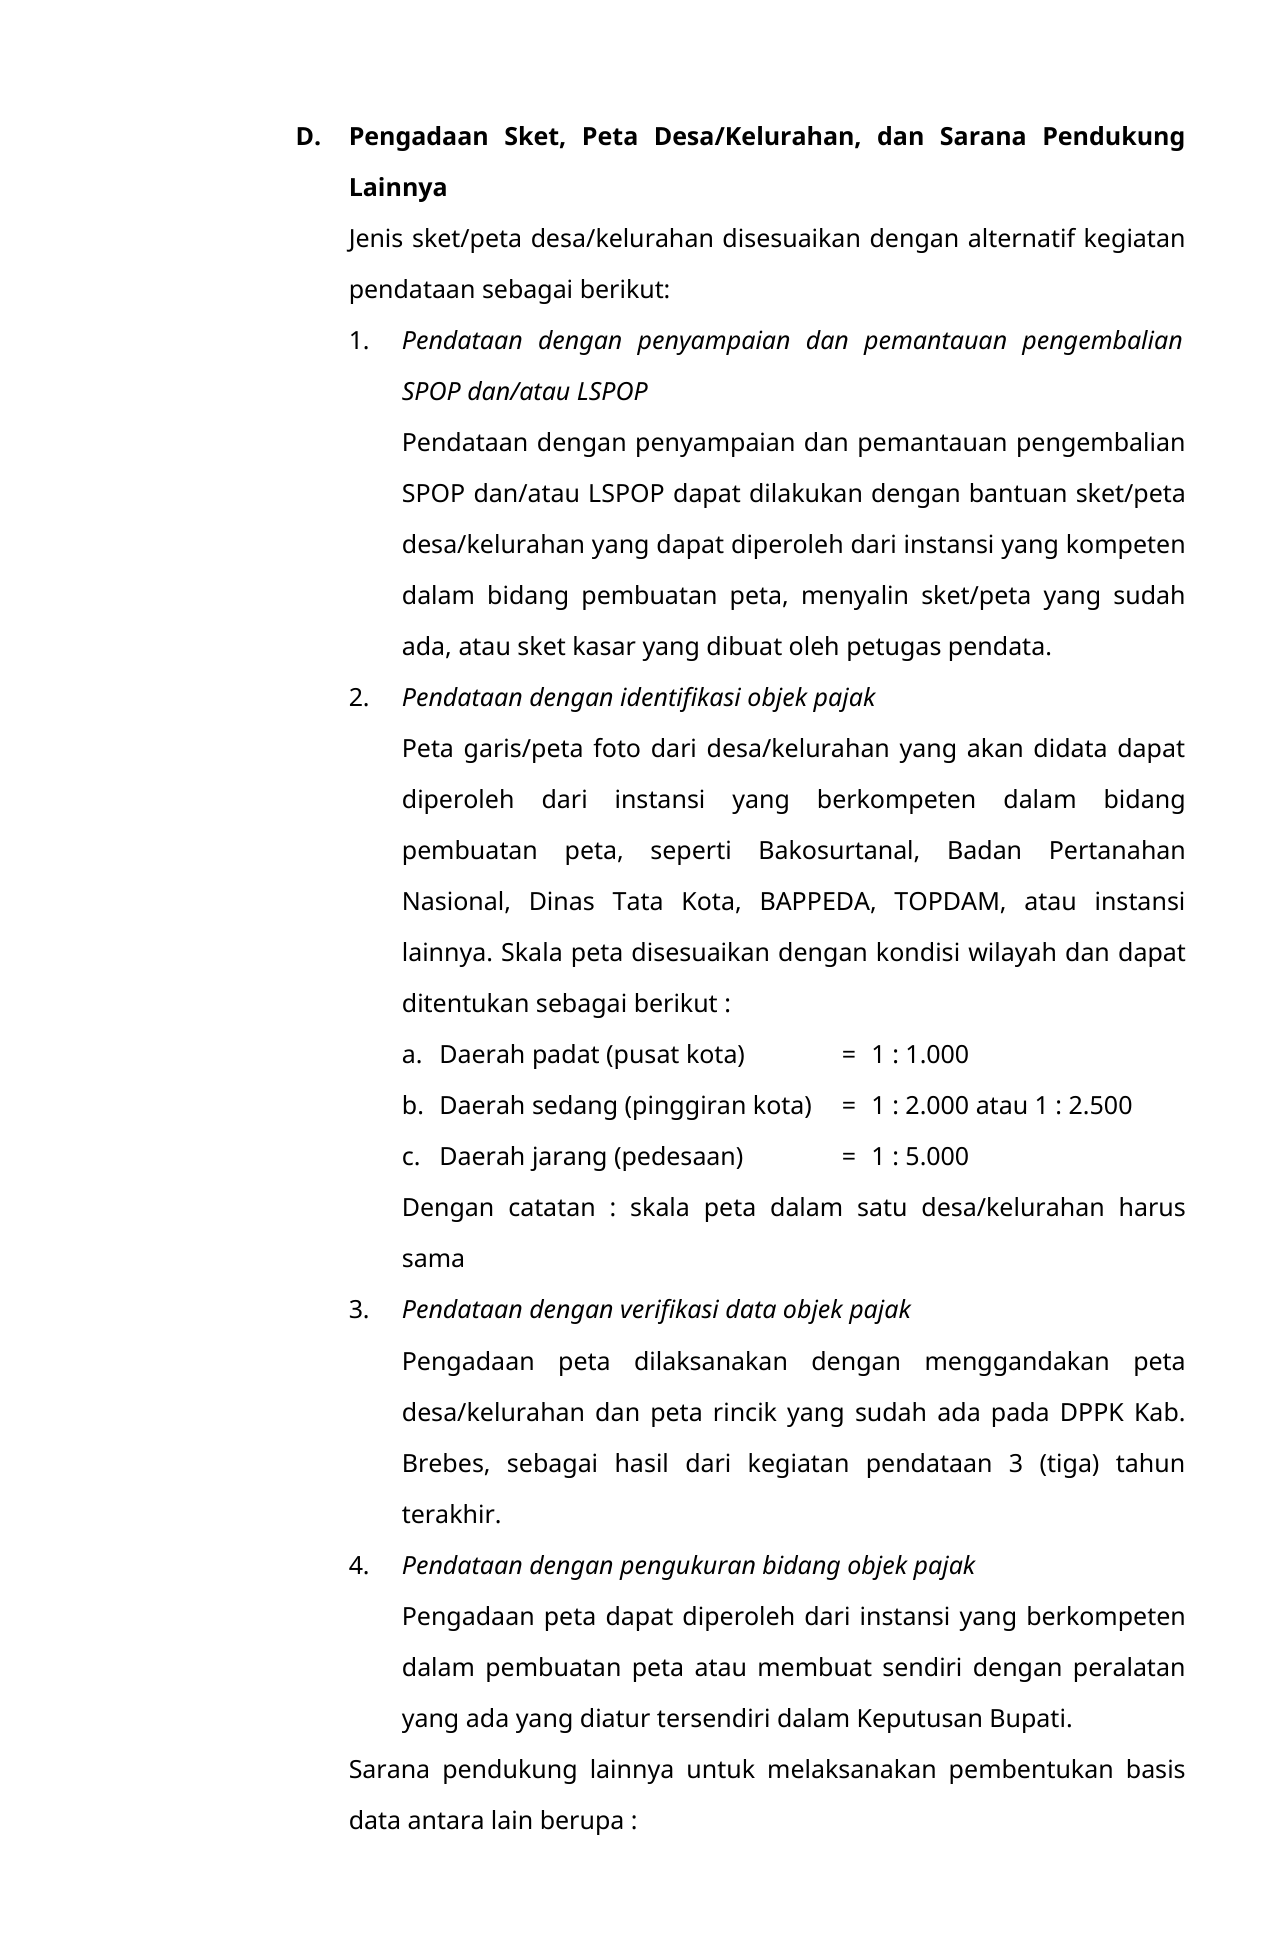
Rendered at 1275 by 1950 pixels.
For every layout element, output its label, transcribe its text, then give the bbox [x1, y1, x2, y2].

text Dengan catatan : skala peta dalam satu desa/kelurahan harus sama [402, 1190, 1186, 1275]
list Daerah padat (pusat kota) = 1 : 1.000 [402, 1037, 1186, 1071]
list Jenis sket/peta desa/kelurahan disesuaikan dengan alternatif kegiatan pendataan sebagai berikut: [348, 220, 1186, 305]
list Pendataan dengan penyampaian dan pemantauan pengembalian SPOP dan/atau LSPOP [348, 322, 1186, 407]
list Pengadaan peta dapat diperoleh dari instansi yang berkompeten dalam pembuatan peta atau membuat sendiri dengan peralatan yang ada yang diatur tersendiri dalam Keputusan Bupati. [402, 1598, 1186, 1734]
list Pengadaan peta dilaksanakan dengan menggandakan peta desa/kelurahan dan peta rincik yang sudah ada pada DPPK Kab. Brebes, sebagai hasil dari kegiatan pendataan 3 (tiga) tahun terakhir. [402, 1343, 1186, 1530]
list Peta garis/peta foto dari desa/kelurahan yang akan didata dapat diperoleh dari instansi yang berkompeten dalam bidang pembuatan peta, seperti Bakosurtanal, Badan Pertanahan Nasional, Dinas Tata Kota, BAPPEDA, TOPDAM, atau instansi lainnya. Skala peta disesuaikan dengan kondisi wilayah dan dapat ditentukan sebagai berikut : [402, 731, 1186, 1020]
list Pendataan dengan pengukuran bidang objek pajak [348, 1547, 1186, 1581]
list Daerah sedang (pinggiran kota) = 1 : 2.000 atau 1 : 2.500 [402, 1088, 1186, 1122]
list Pengadaan Sket, Peta Desa/Kelurahan, dan Sarana Pendukung Lainnya [295, 118, 1186, 203]
list Pendataan dengan verifikasi data objek pajak [348, 1292, 1186, 1326]
text Sarana pendukung lainnya untuk melaksanakan pembentukan basis data antara lain berupa : [348, 1751, 1186, 1837]
list Pendataan dengan identifikasi objek pajak [348, 679, 1186, 714]
list Daerah jarang (pedesaan) = 1 : 5.000 [402, 1139, 1186, 1173]
list Pendataan dengan penyampaian dan pemantauan pengembalian SPOP dan/atau LSPOP dapat dilakukan dengan bantuan sket/peta desa/kelurahan yang dapat diperoleh dari instansi yang kompeten dalam bidang pembuatan peta, menyalin sket/peta yang sudah ada, atau sket kasar yang dibuat oleh petugas pendata. [402, 424, 1186, 663]
